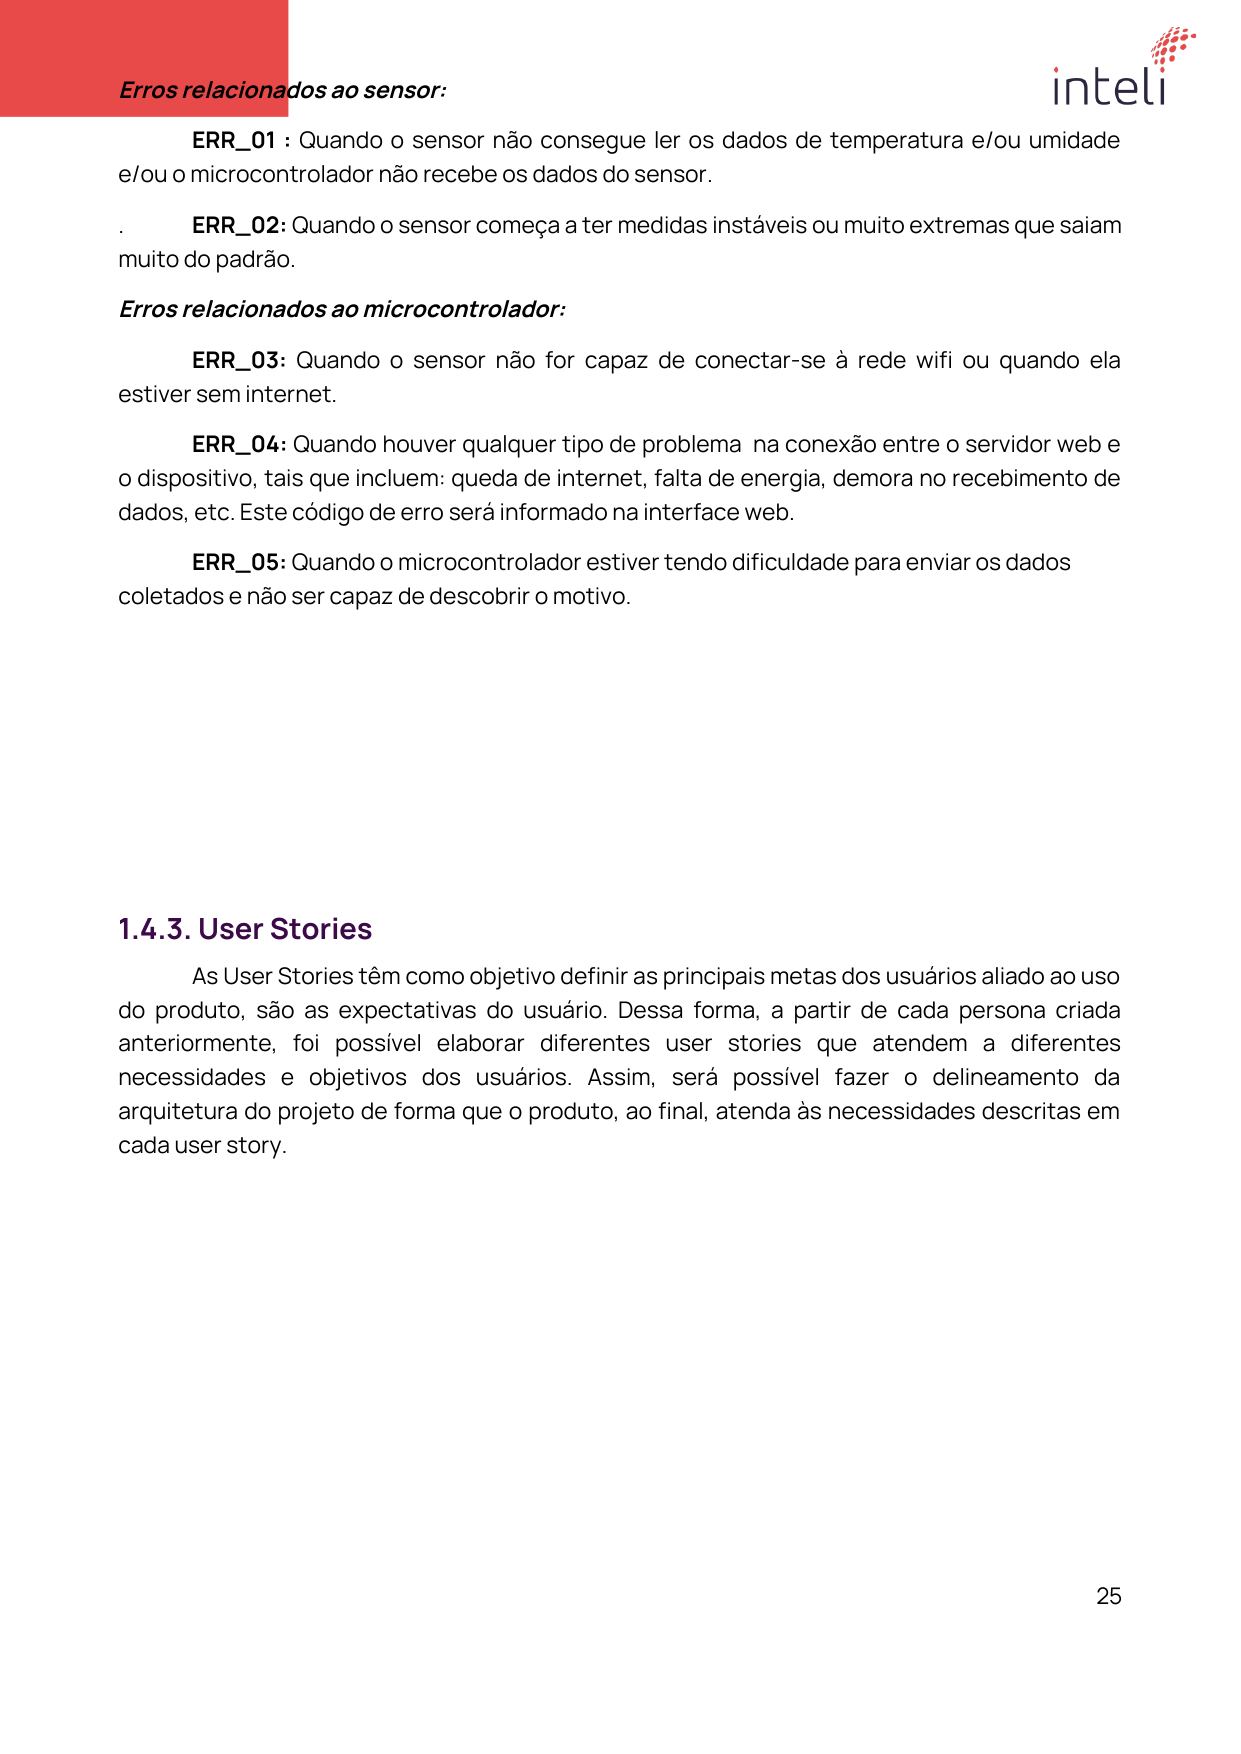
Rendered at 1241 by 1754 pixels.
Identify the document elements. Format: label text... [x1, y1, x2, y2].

subtitle 1.4.3. User Stories [118, 908, 1122, 948]
text As User Stories têm como objetivo definir as principais metas dos usuários aliado ao uso do produto, são as expectativas do usuário. Dessa forma, a partir de cada persona criada anteriormente, foi possível elaborar diferentes user stories que atendem a diferentes necessidades e objetivos dos usuários. Assim, será possível fazer o delineamento da arquitetura do projeto de forma que o produto, ao final, atenda às necessidades descritas em cada user story. [118, 960, 1122, 1160]
picture [0, 0, 289, 117]
picture [1054, 27, 1197, 105]
